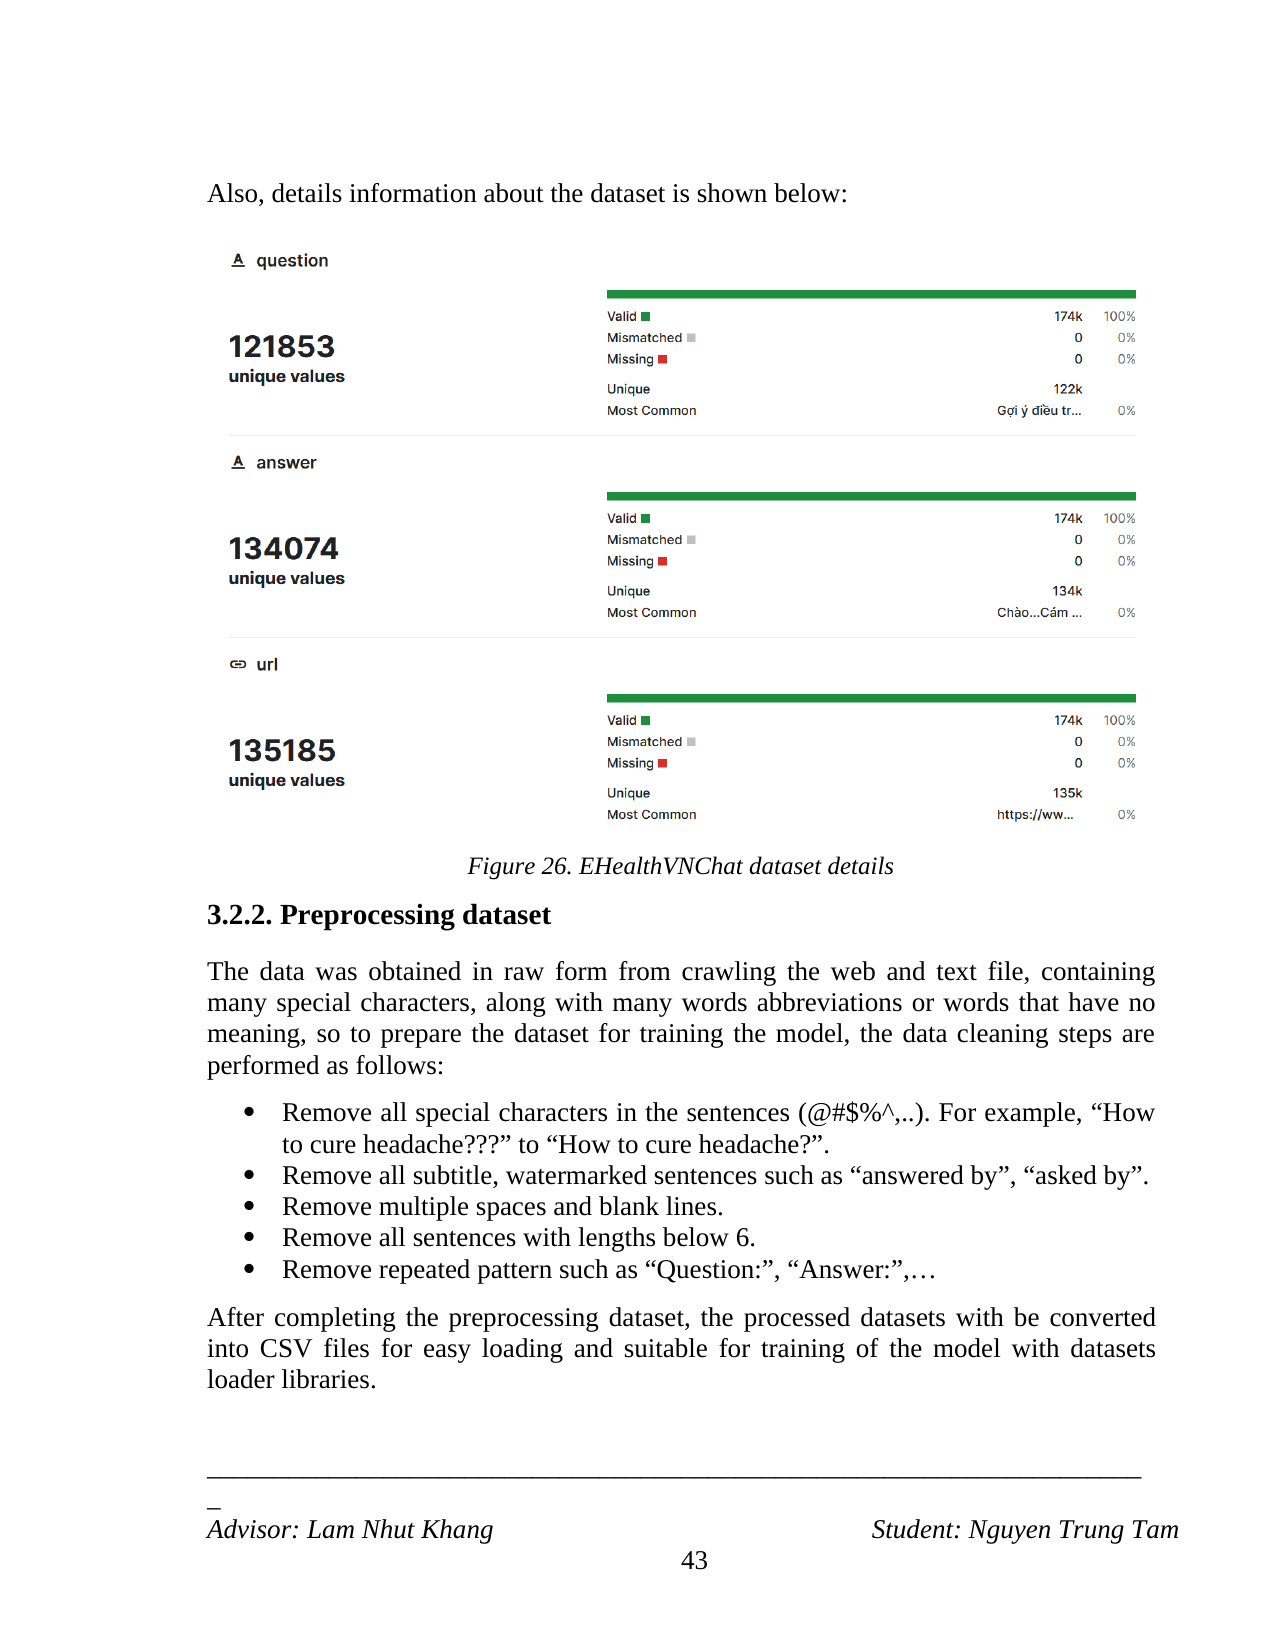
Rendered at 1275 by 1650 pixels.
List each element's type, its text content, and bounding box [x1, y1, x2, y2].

text After completing the preprocessing dataset, the processed datasets with be converted into CSV files for easy loading and suitable for training of the model with datasets loader libraries. [207, 1301, 1157, 1394]
picture [206, 225, 1157, 835]
text The data was obtained in raw form from crawling the web and text file, containing many special characters, along with many words abbreviations or words that have no meaning, so to prepare the dataset for training the model, the data cleaning steps are performed as follows: [207, 955, 1157, 1080]
list Remove all sentences with lengths below 6. [244, 1221, 1157, 1253]
list Remove all subtitle, watermarked sentences such as “answered by”, “asked by”. [244, 1159, 1157, 1190]
list Remove multiple spaces and blank lines. [244, 1190, 1157, 1221]
subtitle Preprocessing dataset [207, 897, 1157, 930]
list Remove all special characters in the sentences (@#$%^,..). For example, “How to cure headache???” to “How to cure headache?”. [244, 1097, 1157, 1159]
text Also, details information about the dataset is shown below: [207, 177, 1157, 208]
list Remove repeated pattern such as “Question:”, “Answer:”,… [244, 1253, 1157, 1284]
